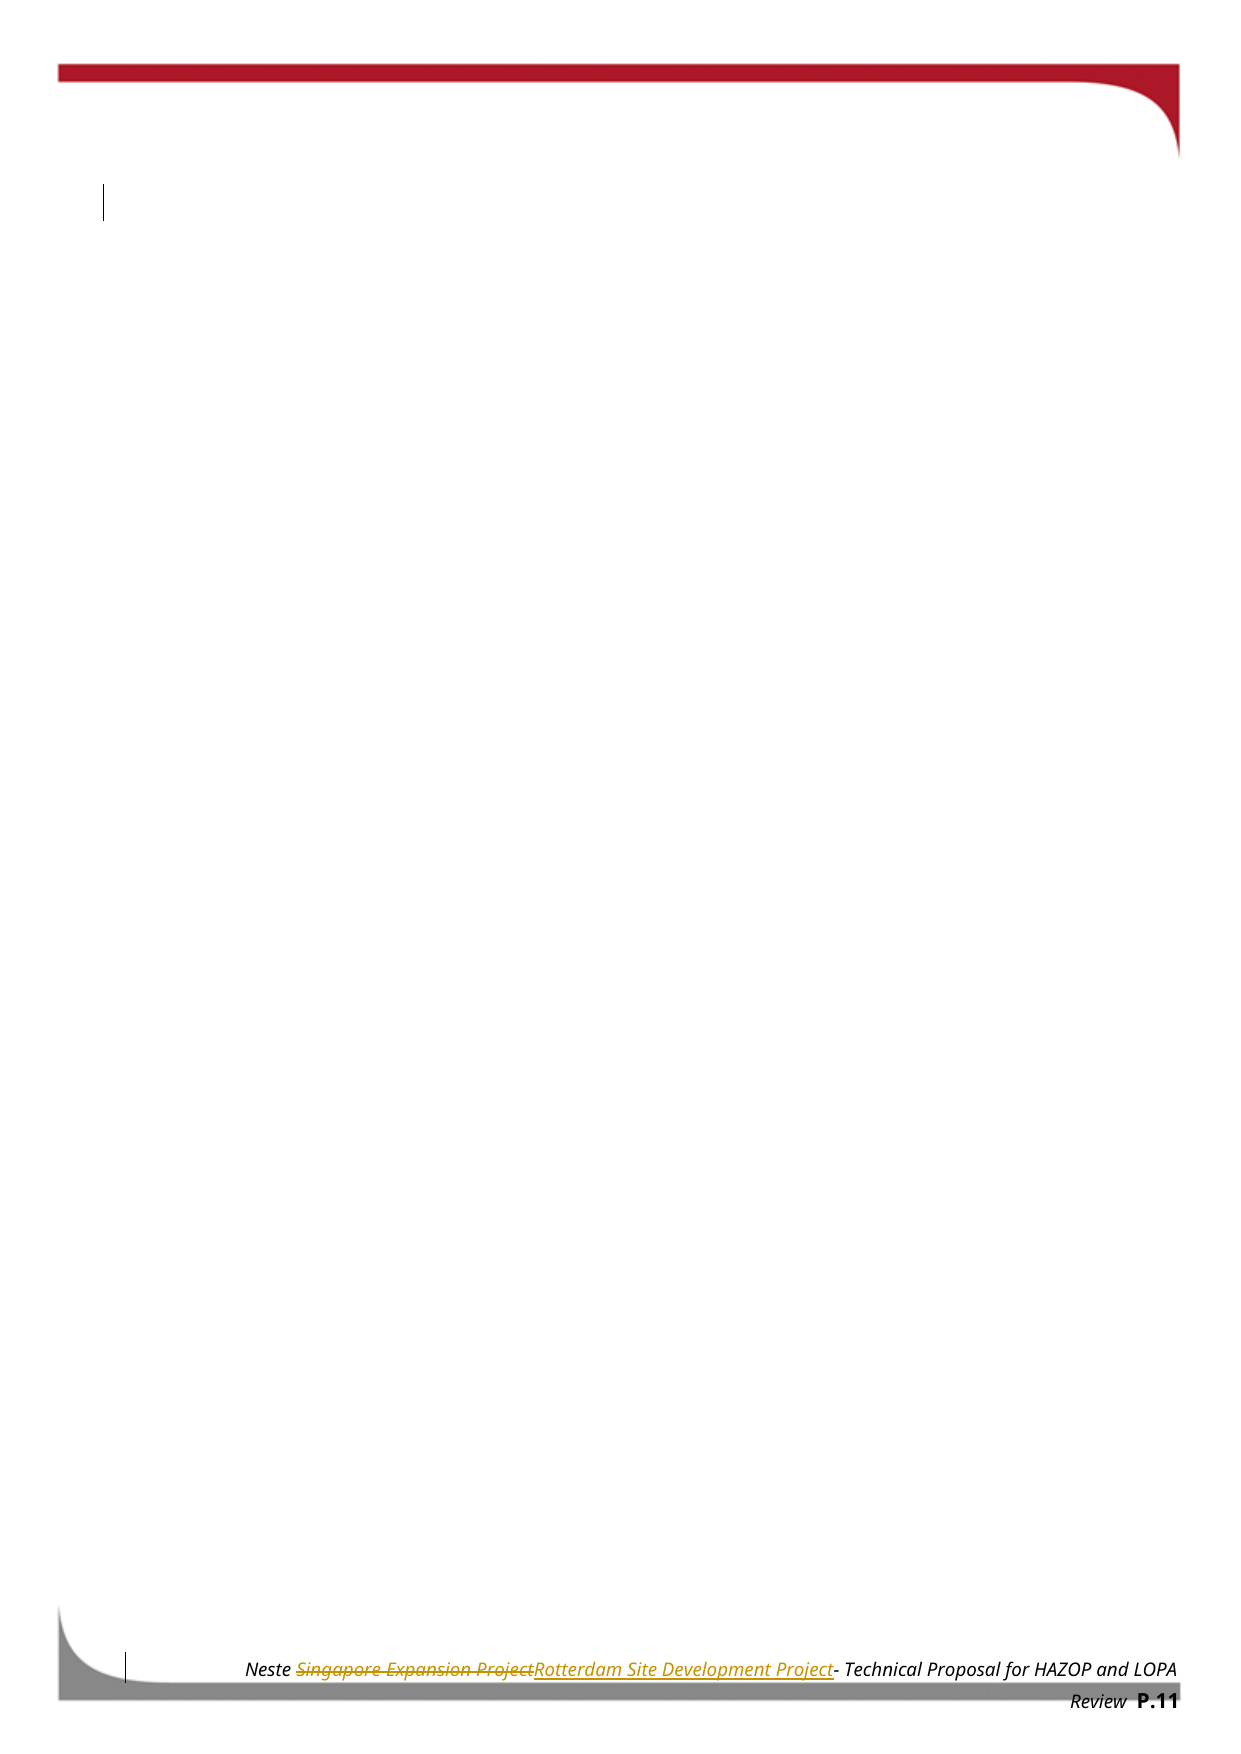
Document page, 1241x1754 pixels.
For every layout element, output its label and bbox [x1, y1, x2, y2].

picture [0, 1564, 1240, 1754]
picture [0, 6, 1241, 185]
